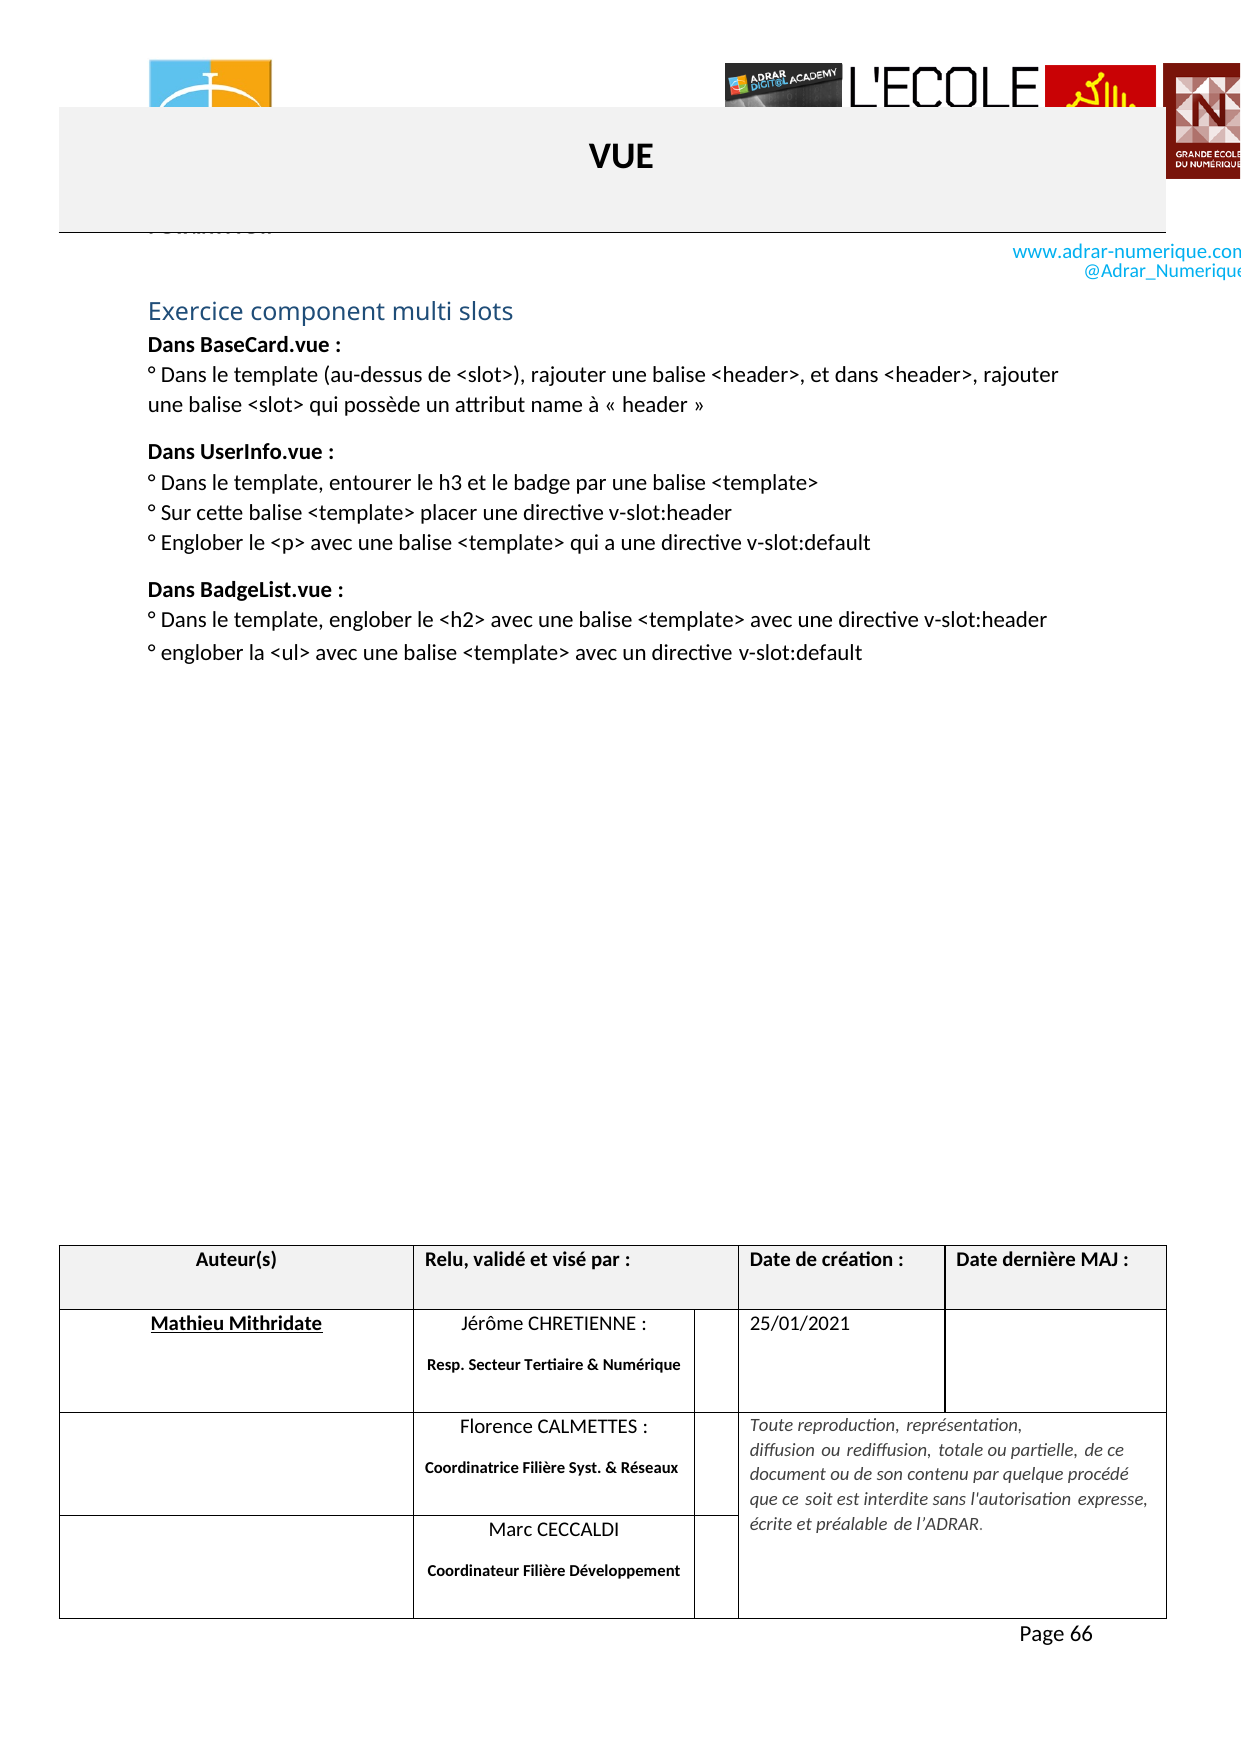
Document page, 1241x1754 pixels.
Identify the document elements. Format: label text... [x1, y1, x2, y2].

picture [716, 56, 1241, 186]
picture [147, 57, 273, 107]
text Dans BadgeList.vue : ° Dans le template, englober le <h2> avec une balise <template> avec une directive v-slot:header ° englober la <ul> avec une balise <template> avec un directive v-slot:default [148, 575, 1093, 667]
text Dans BaseCard.vue : ° Dans le template (au-dessus de <slot>), rajouter une balise <header>, et dans <header>, rajouter une balise <slot> qui possède un attribut name à « header » [148, 330, 1093, 419]
subtitle Exercice component multi slots [148, 293, 1093, 327]
picture [714, 233, 975, 241]
text Dans UserInfo.vue : ° Dans le template, entourer le h3 et le badge par une balise <template> ° Sur cette balise <template> placer une directive v-slot:header ° Englober le <p> avec une balise <template> qui a une directive v-slot:default [148, 437, 1093, 556]
